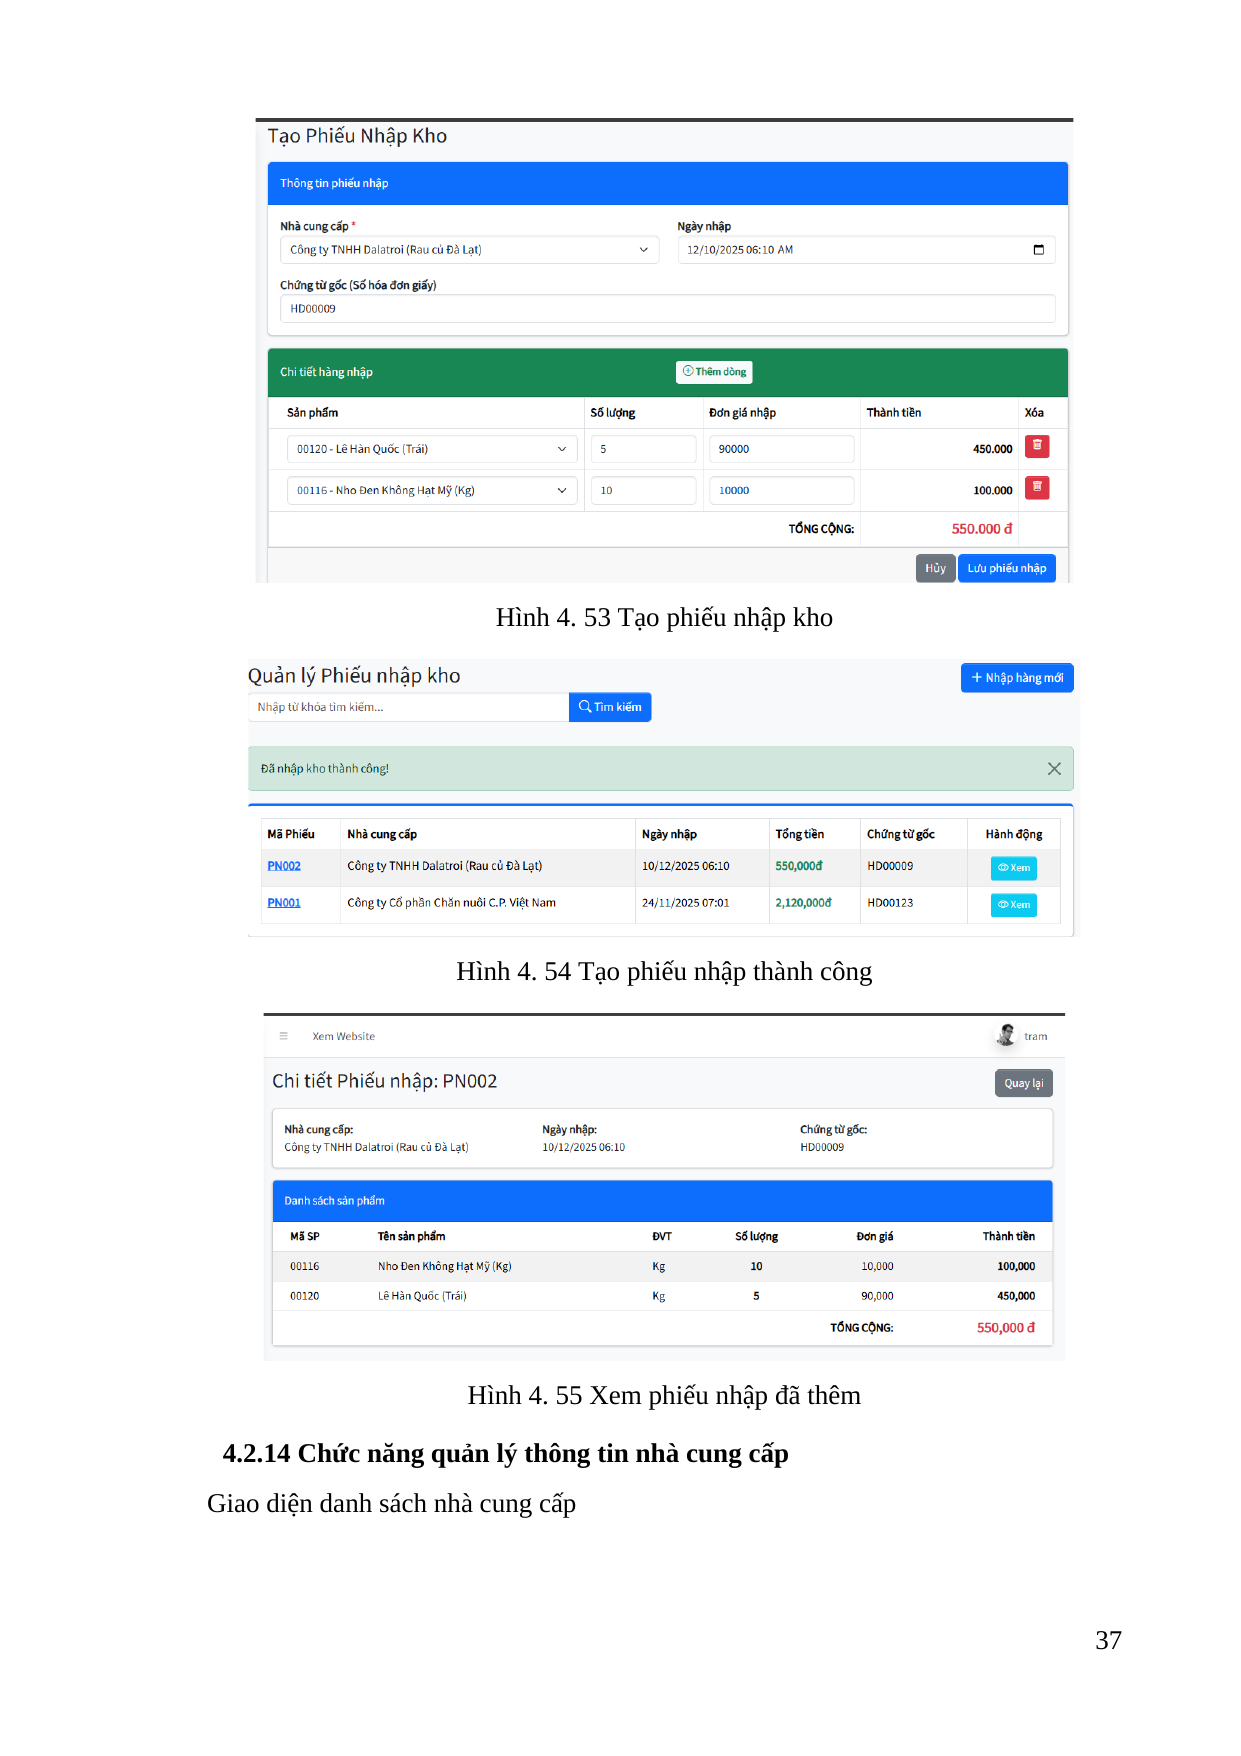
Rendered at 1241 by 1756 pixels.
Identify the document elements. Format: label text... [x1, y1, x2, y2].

text Hình 4. 55 Xem phiếu nhập đã thêm [148, 1379, 1122, 1410]
text Hình 4. 53 Tạo phiếu nhập kho [148, 602, 1122, 633]
text Hình 4. 54 Tạo phiếu nhập thành công [148, 955, 1122, 986]
text Giao diện danh sách nhà cung cấp [148, 1487, 1122, 1518]
subtitle Chức năng quản lý thông tin nhà cung cấp [223, 1437, 1122, 1468]
picture [263, 1013, 1066, 1361]
picture [255, 118, 1074, 583]
picture [248, 659, 1081, 937]
